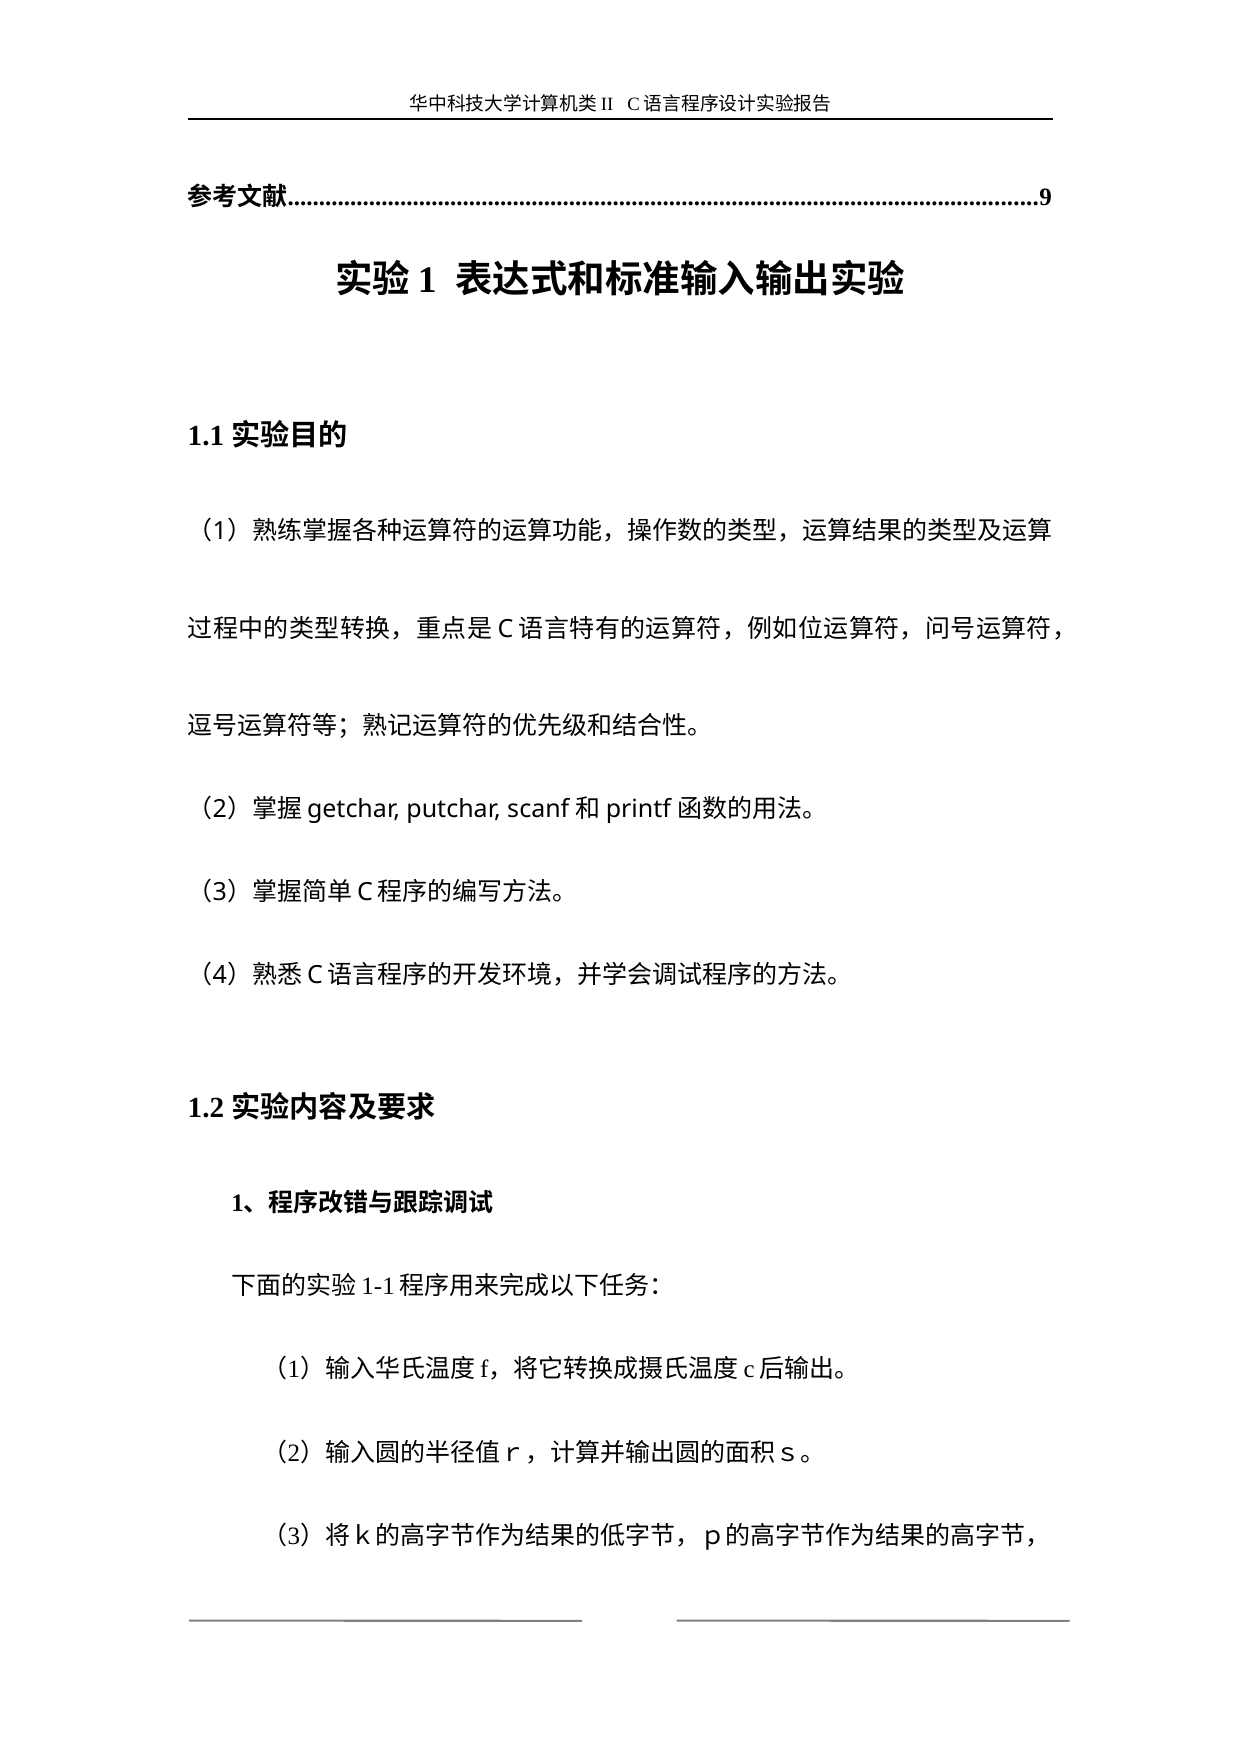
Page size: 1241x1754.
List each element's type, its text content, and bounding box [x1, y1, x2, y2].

text 1.1 实验目的 [187, 400, 1053, 465]
subtitle 实验1 表达式和标准输入输出实验 [187, 243, 1053, 308]
text （3）掌握简单C程序的编写方法。 [187, 857, 1053, 922]
text （2）输入圆的半径值ｒ，计算并输出圆的面积ｓ。 [187, 1418, 1053, 1483]
text 参考文献 9 [187, 162, 1053, 227]
text （4）熟悉C语言程序的开发环境，并学会调试程序的方法。 [187, 941, 1053, 1006]
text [187, 1501, 1053, 1566]
text 1.2 实验内容及要求 [187, 1072, 1053, 1137]
text 1、程序改错与跟踪调试 [187, 1168, 1053, 1233]
text （1）输入华氏温度f，将它转换成摄氏温度c后输出。 [187, 1334, 1053, 1399]
text 下面的实验1-1程序用来完成以下任务： [187, 1251, 1053, 1316]
text （2）掌握getchar, putchar, scanf 和printf 函数的用法。 [187, 774, 1053, 839]
text （1）熟练掌握各种运算符的运算功能，操作数的类型，运算结果的类型及运算过程中的类型转换，重点是C语言特有的运算符，例如位运算符，问号运算符，逗号运算符等；熟记运算符的优先级和结合性。 [187, 496, 1053, 756]
